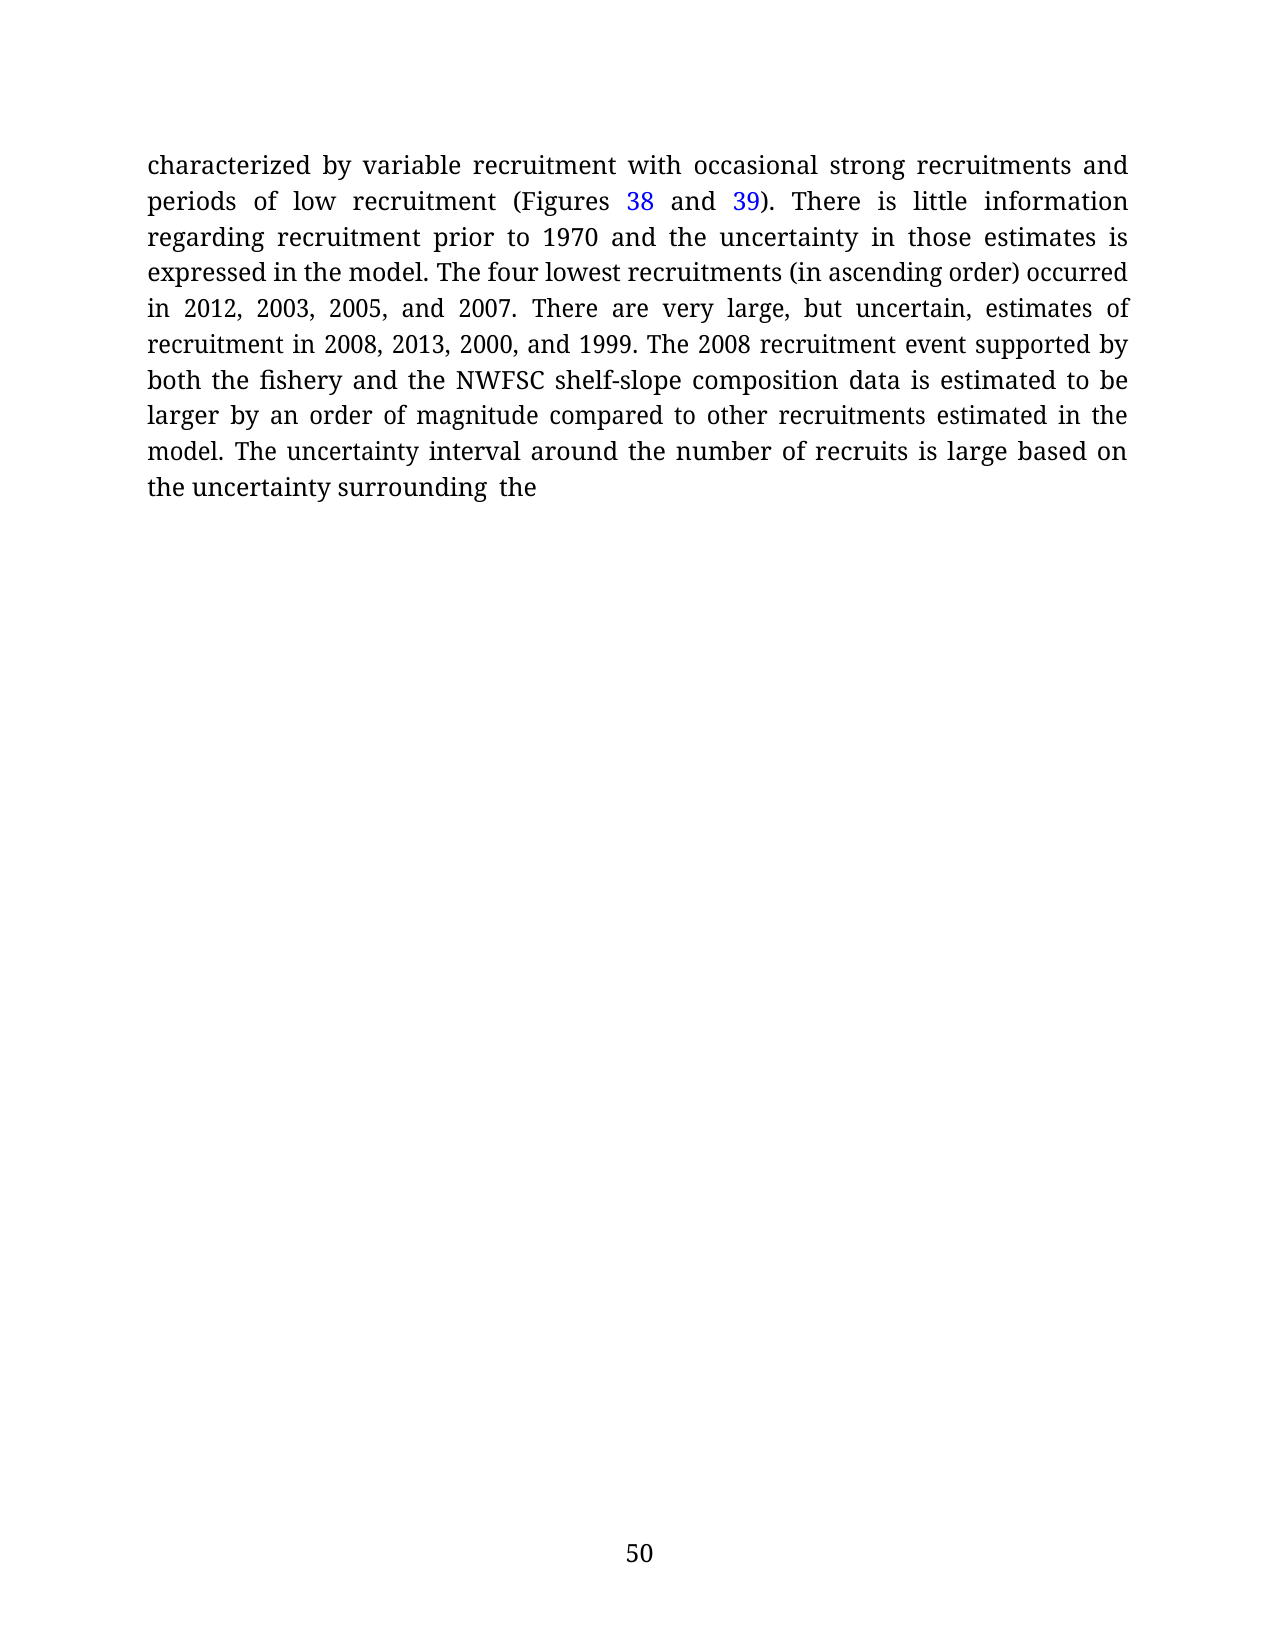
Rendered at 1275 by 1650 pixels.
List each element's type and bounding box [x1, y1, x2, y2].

text [147, 148, 1128, 503]
